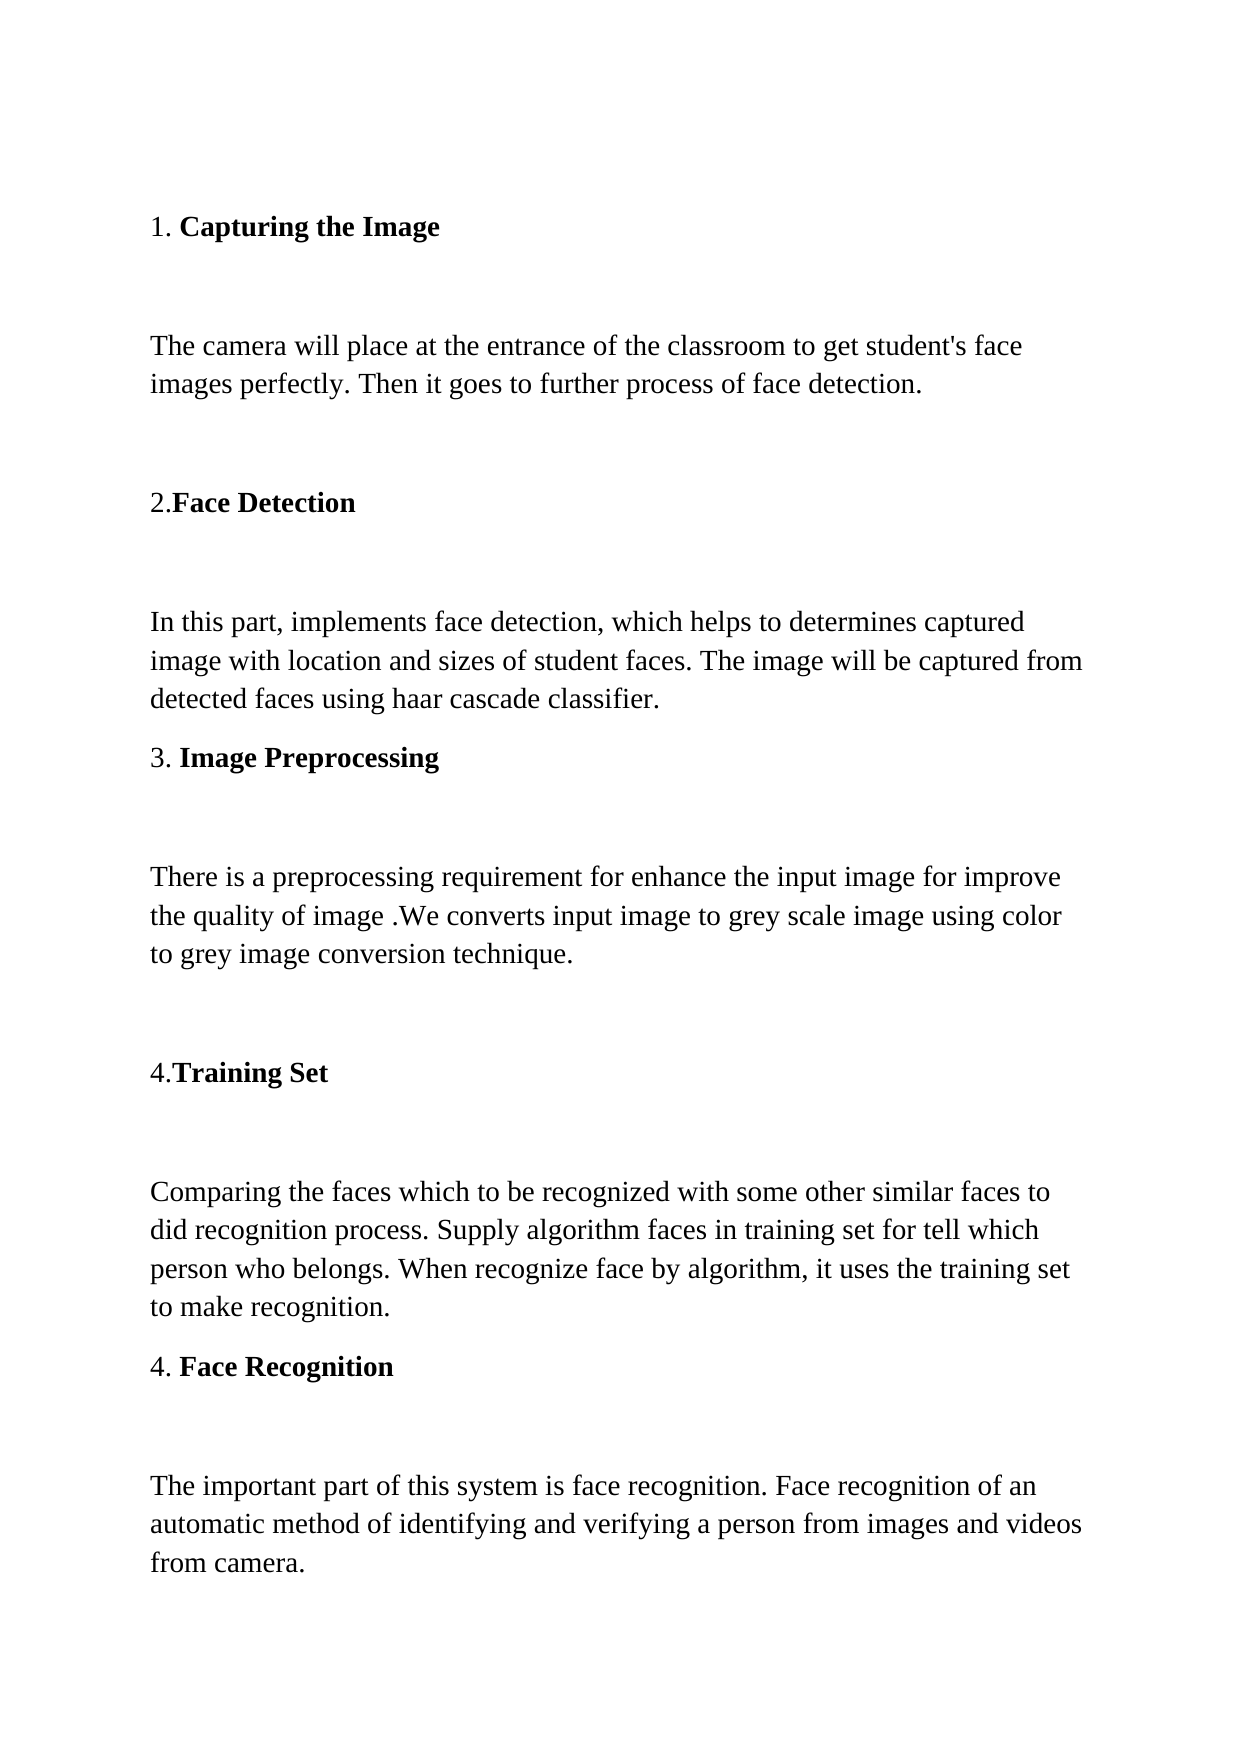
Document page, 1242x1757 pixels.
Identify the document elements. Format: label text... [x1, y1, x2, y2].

text In this part, implements face detection, which helps to determines captured image with location and sizes of student faces. The image will be captured from detected faces using haar cascade classifier. [150, 604, 1092, 715]
text 2.Face Detection [150, 485, 1092, 519]
text 1. Capturing the Image [150, 209, 1092, 243]
text 4. Face Recognition [150, 1349, 1092, 1382]
text There is a preprocessing requirement for enhance the input image for improve the quality of image .We converts input image to grey scale image using color to grey image conversion technique. [150, 859, 1092, 970]
text The important part of this system is face recognition. Face recognition of an automatic method of identifying and verifying a person from images and videos from camera. [150, 1468, 1092, 1578]
text The camera will place at the entrance of the classroom to get student's face images perfectly. Then it goes to further process of face detection. [150, 328, 1092, 400]
text 3. Image Preprocessing [150, 741, 1092, 774]
text 4.Training Set [150, 1055, 1092, 1089]
text Comparing the faces which to be recognized with some other similar faces to did recognition process. Supply algorithm faces in training set for tell which person who belongs. When recognize face by algorithm, it uses the training set to make recognition. [150, 1174, 1092, 1323]
